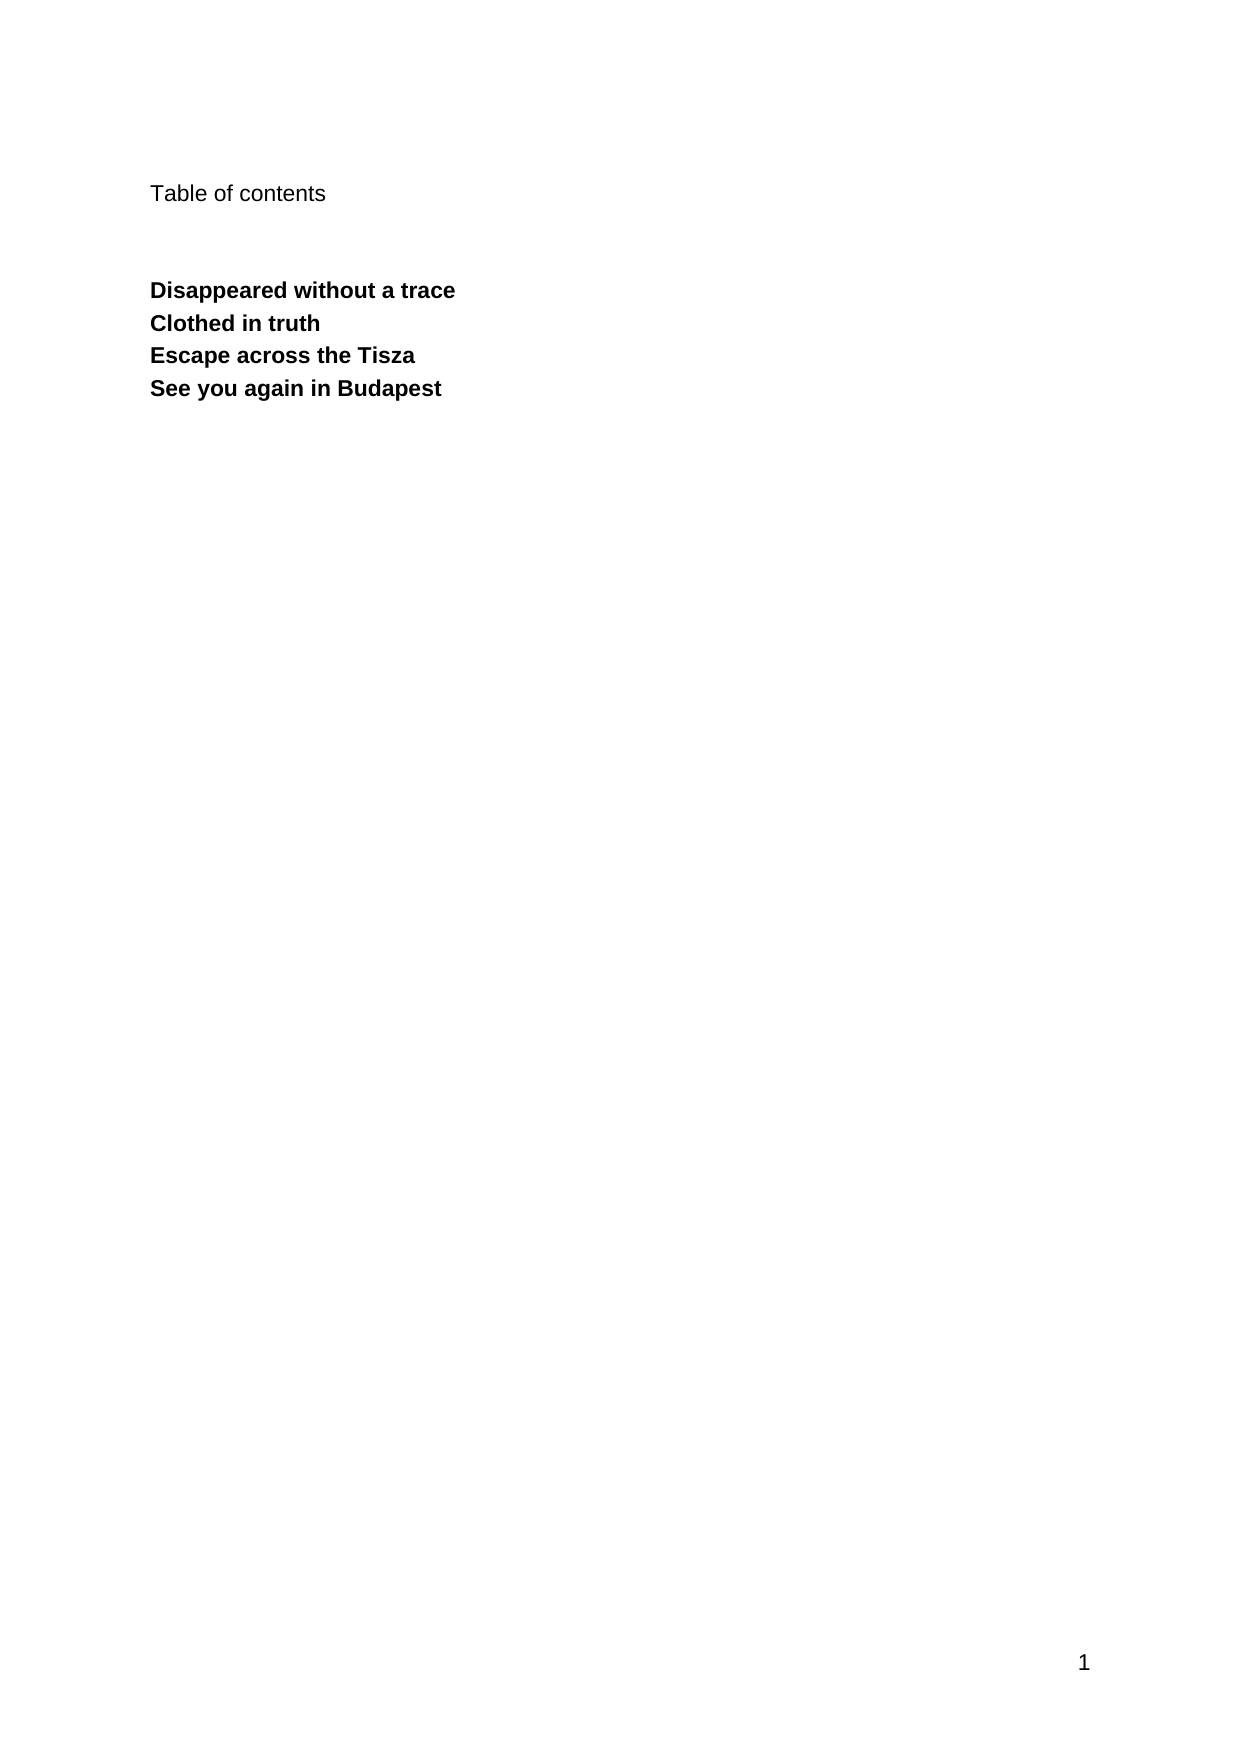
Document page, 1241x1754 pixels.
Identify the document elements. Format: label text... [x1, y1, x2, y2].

text Table of contents [150, 180, 1090, 207]
